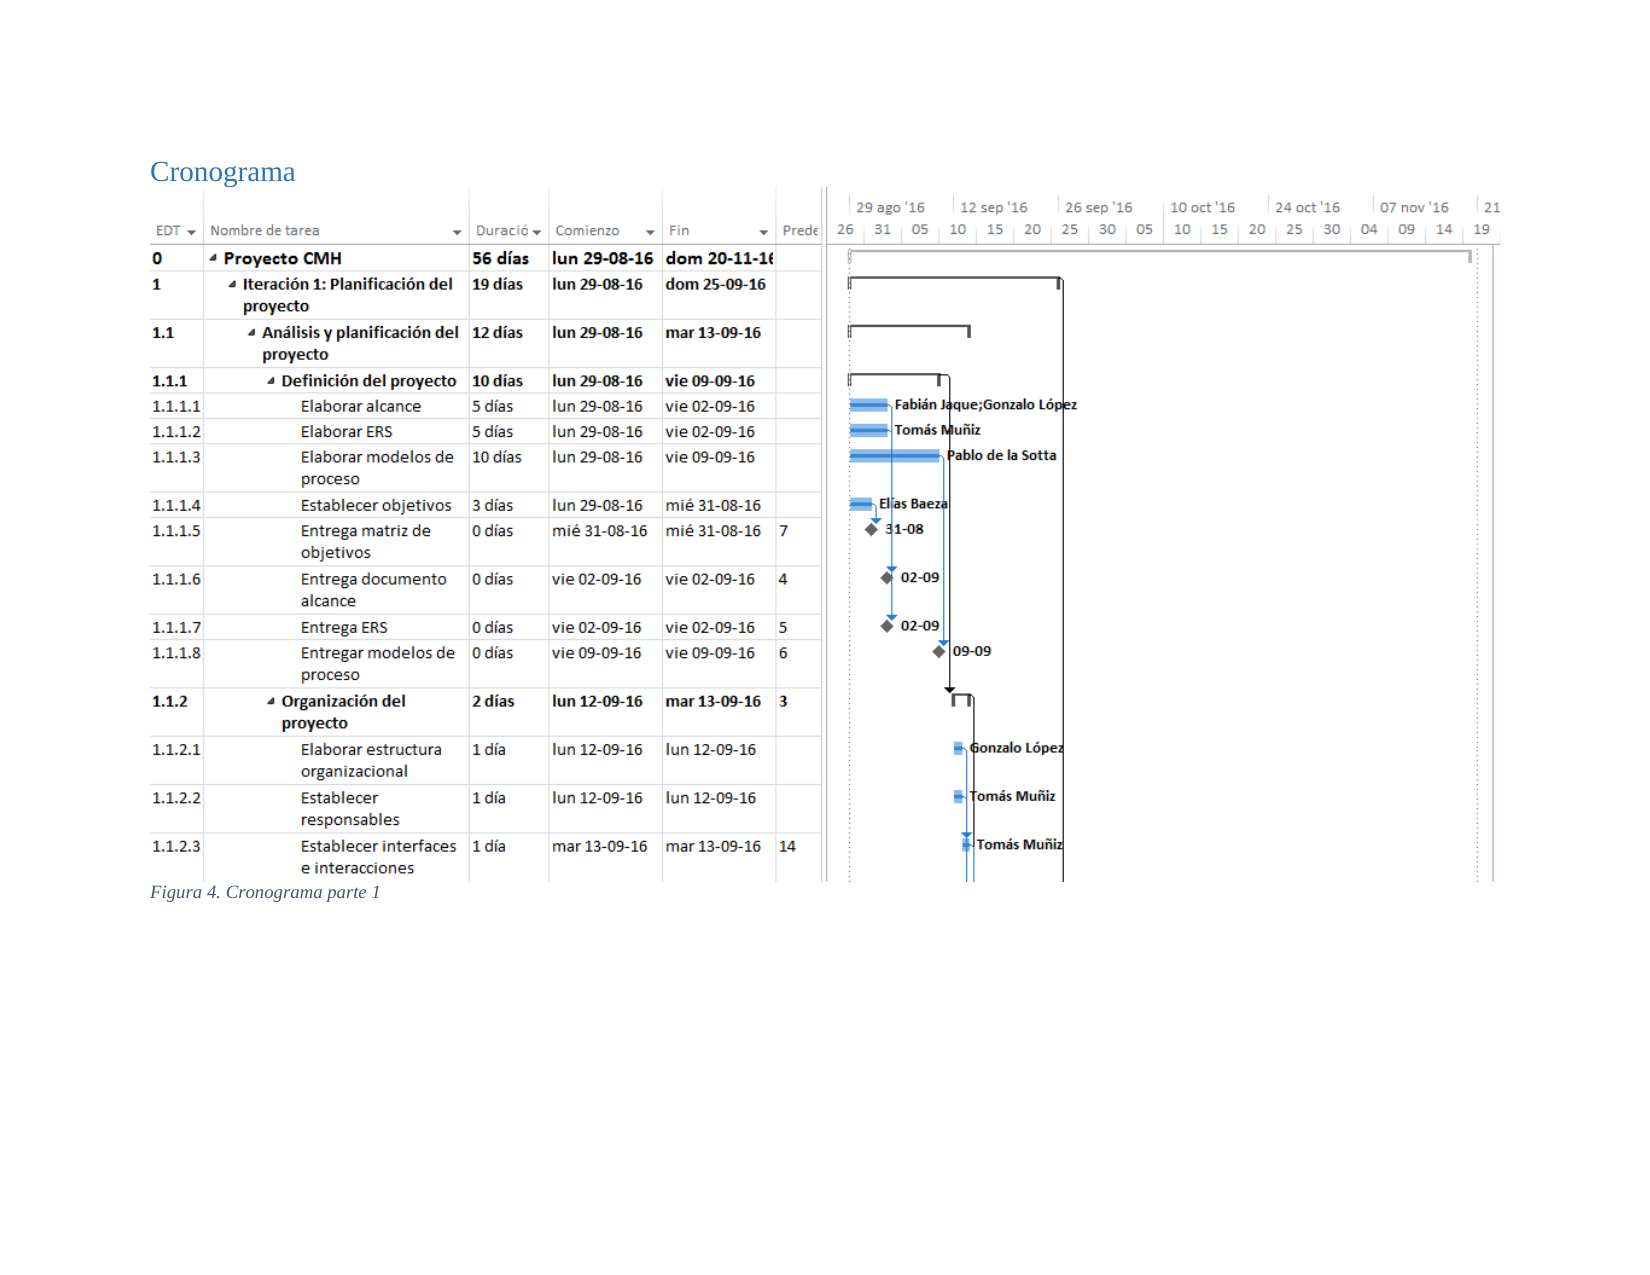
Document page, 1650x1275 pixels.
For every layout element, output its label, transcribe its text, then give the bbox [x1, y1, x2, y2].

picture [150, 187, 1500, 882]
text Figura 4. Cronograma parte 1 [150, 882, 1500, 903]
subtitle Cronograma [150, 154, 1500, 187]
